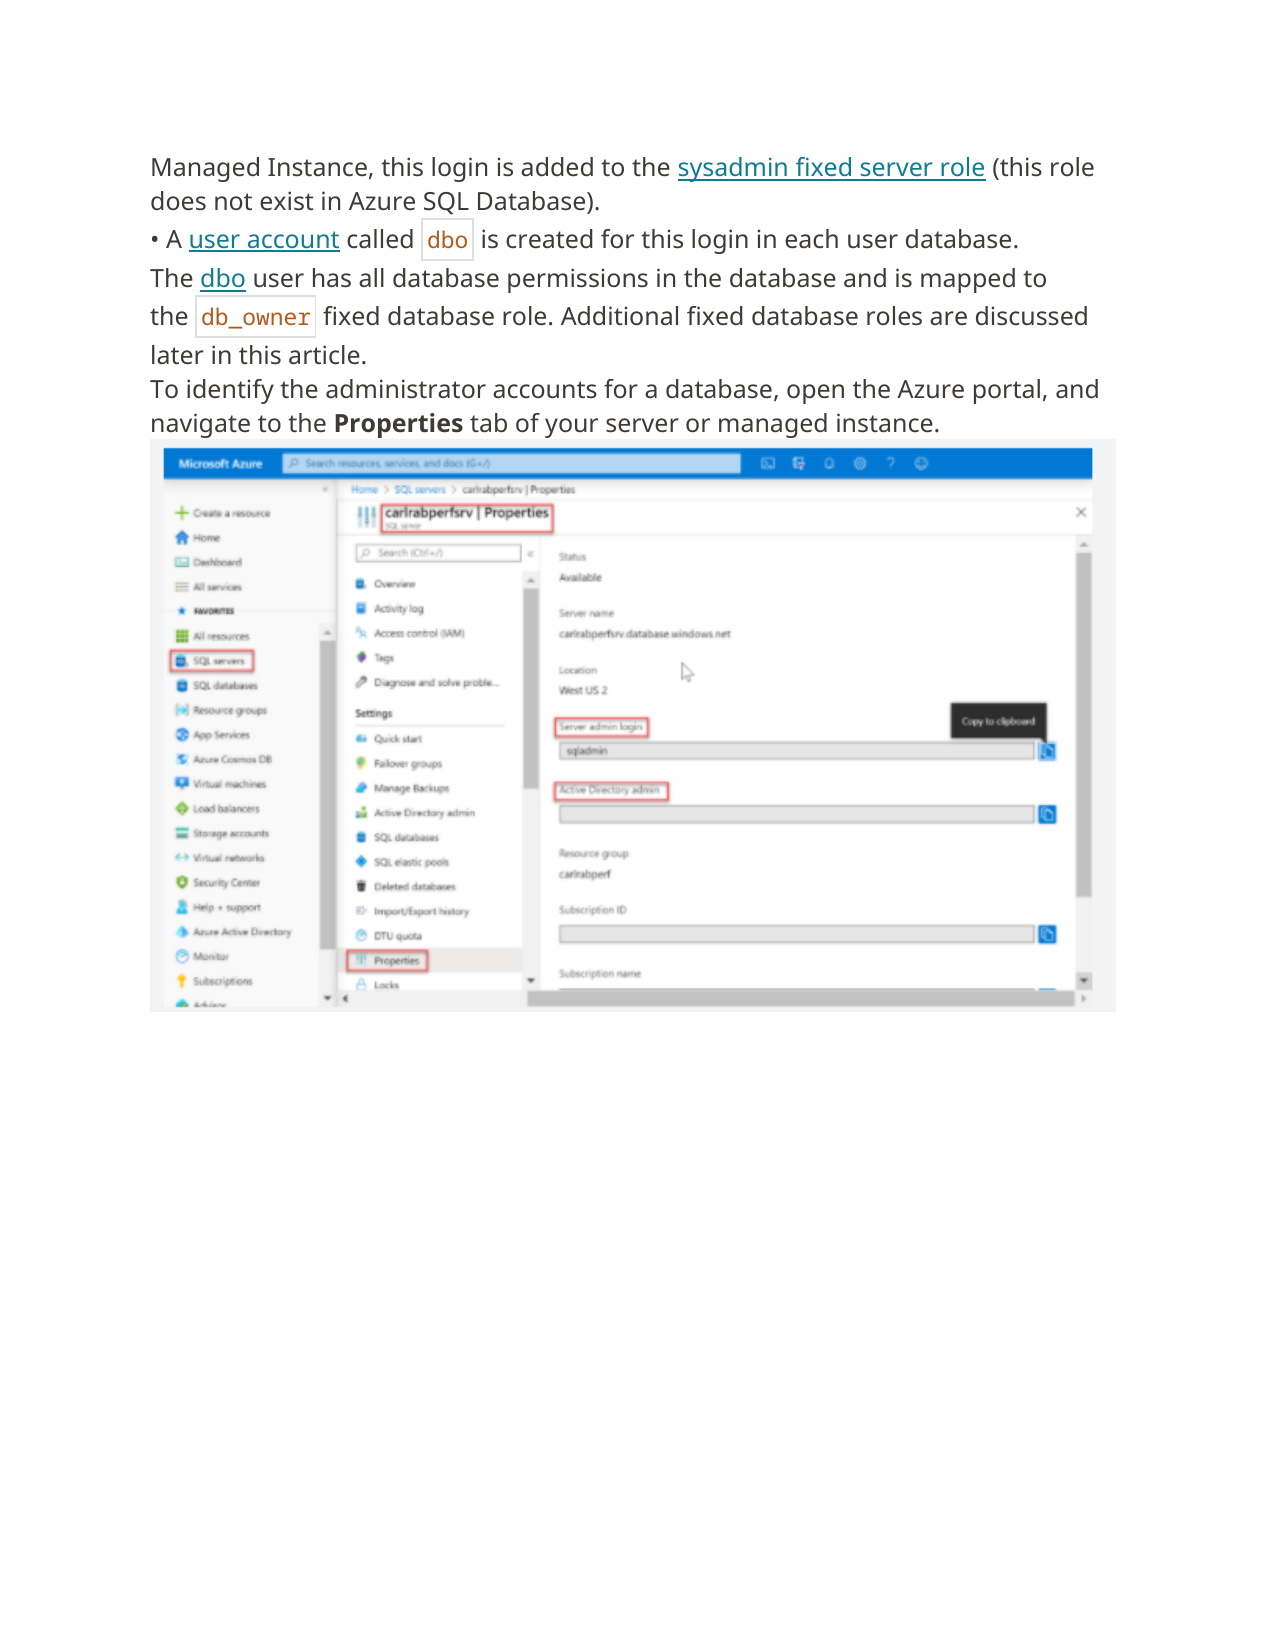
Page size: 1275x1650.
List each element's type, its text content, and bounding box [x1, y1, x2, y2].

text To identify the administrator accounts for a database, open the Azure portal, and navigate to the Properties tab of your server or managed instance. [150, 372, 1125, 440]
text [150, 150, 1125, 218]
picture [150, 439, 1116, 1012]
text • A user account called dbo is created for this login in each user database. The dbo user has all database permissions in the database and is mapped to the db_owner fixed database role. Additional fixed database roles are discussed later in this article. [150, 218, 1125, 372]
